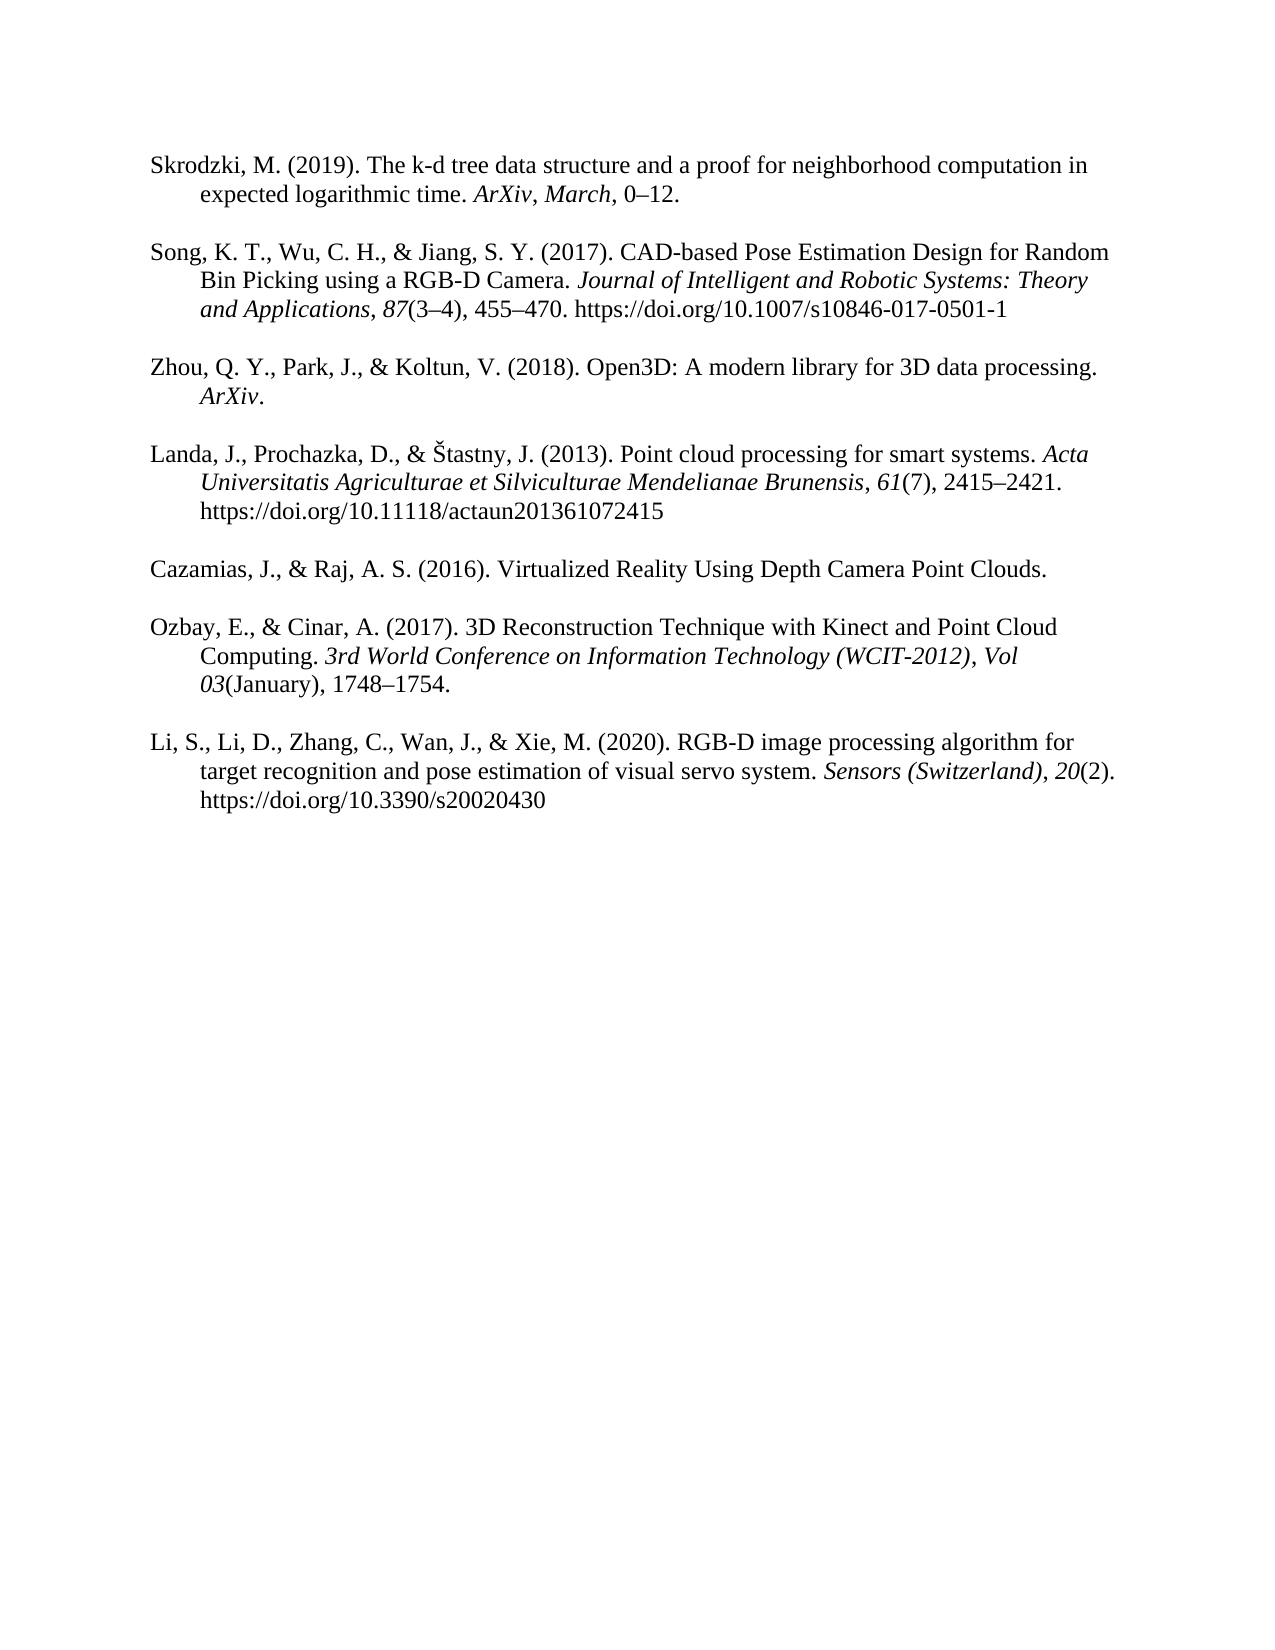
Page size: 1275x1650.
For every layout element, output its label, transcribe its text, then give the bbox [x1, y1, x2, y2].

text Cazamias, J., & Raj, A. S. (2016). Virtualized Reality Using Depth Camera Point Clouds. [150, 554, 1125, 583]
text Skrodzki, M. (2019). The k-d tree data structure and a proof for neighborhood computation in expected logarithmic time. ArXiv, March, 0–12. [150, 150, 1125, 207]
text Landa, J., Prochazka, D., & Štastny, J. (2013). Point cloud processing for smart systems. Acta Universitatis Agriculturae et Silviculturae Mendelianae Brunensis, 61(7), 2415–2421. https://doi.org/10.11118/actaun201361072415 [150, 439, 1125, 525]
text Zhou, Q. Y., Park, J., & Koltun, V. (2018). Open3D: A modern library for 3D data processing. ArXiv. [150, 352, 1125, 409]
text Ozbay, E., & Cinar, A. (2017). 3D Reconstruction Technique with Kinect and Point Cloud Computing. 3rd World Conference on Information Technology (WCIT-2012), Vol 03(January), 1748–1754. [150, 612, 1125, 698]
text Li, S., Li, D., Zhang, C., Wan, J., & Xie, M. (2020). RGB-D image processing algorithm for target recognition and pose estimation of visual servo system. Sensors (Switzerland), 20(2). https://doi.org/10.3390/s20020430 [150, 727, 1125, 814]
text Song, K. T., Wu, C. H., & Jiang, S. Y. (2017). CAD-based Pose Estimation Design for Random Bin Picking using a RGB-D Camera. Journal of Intelligent and Robotic Systems: Theory and Applications, 87(3–4), 455–470. https://doi.org/10.1007/s10846-017-0501-1 [150, 237, 1125, 323]
